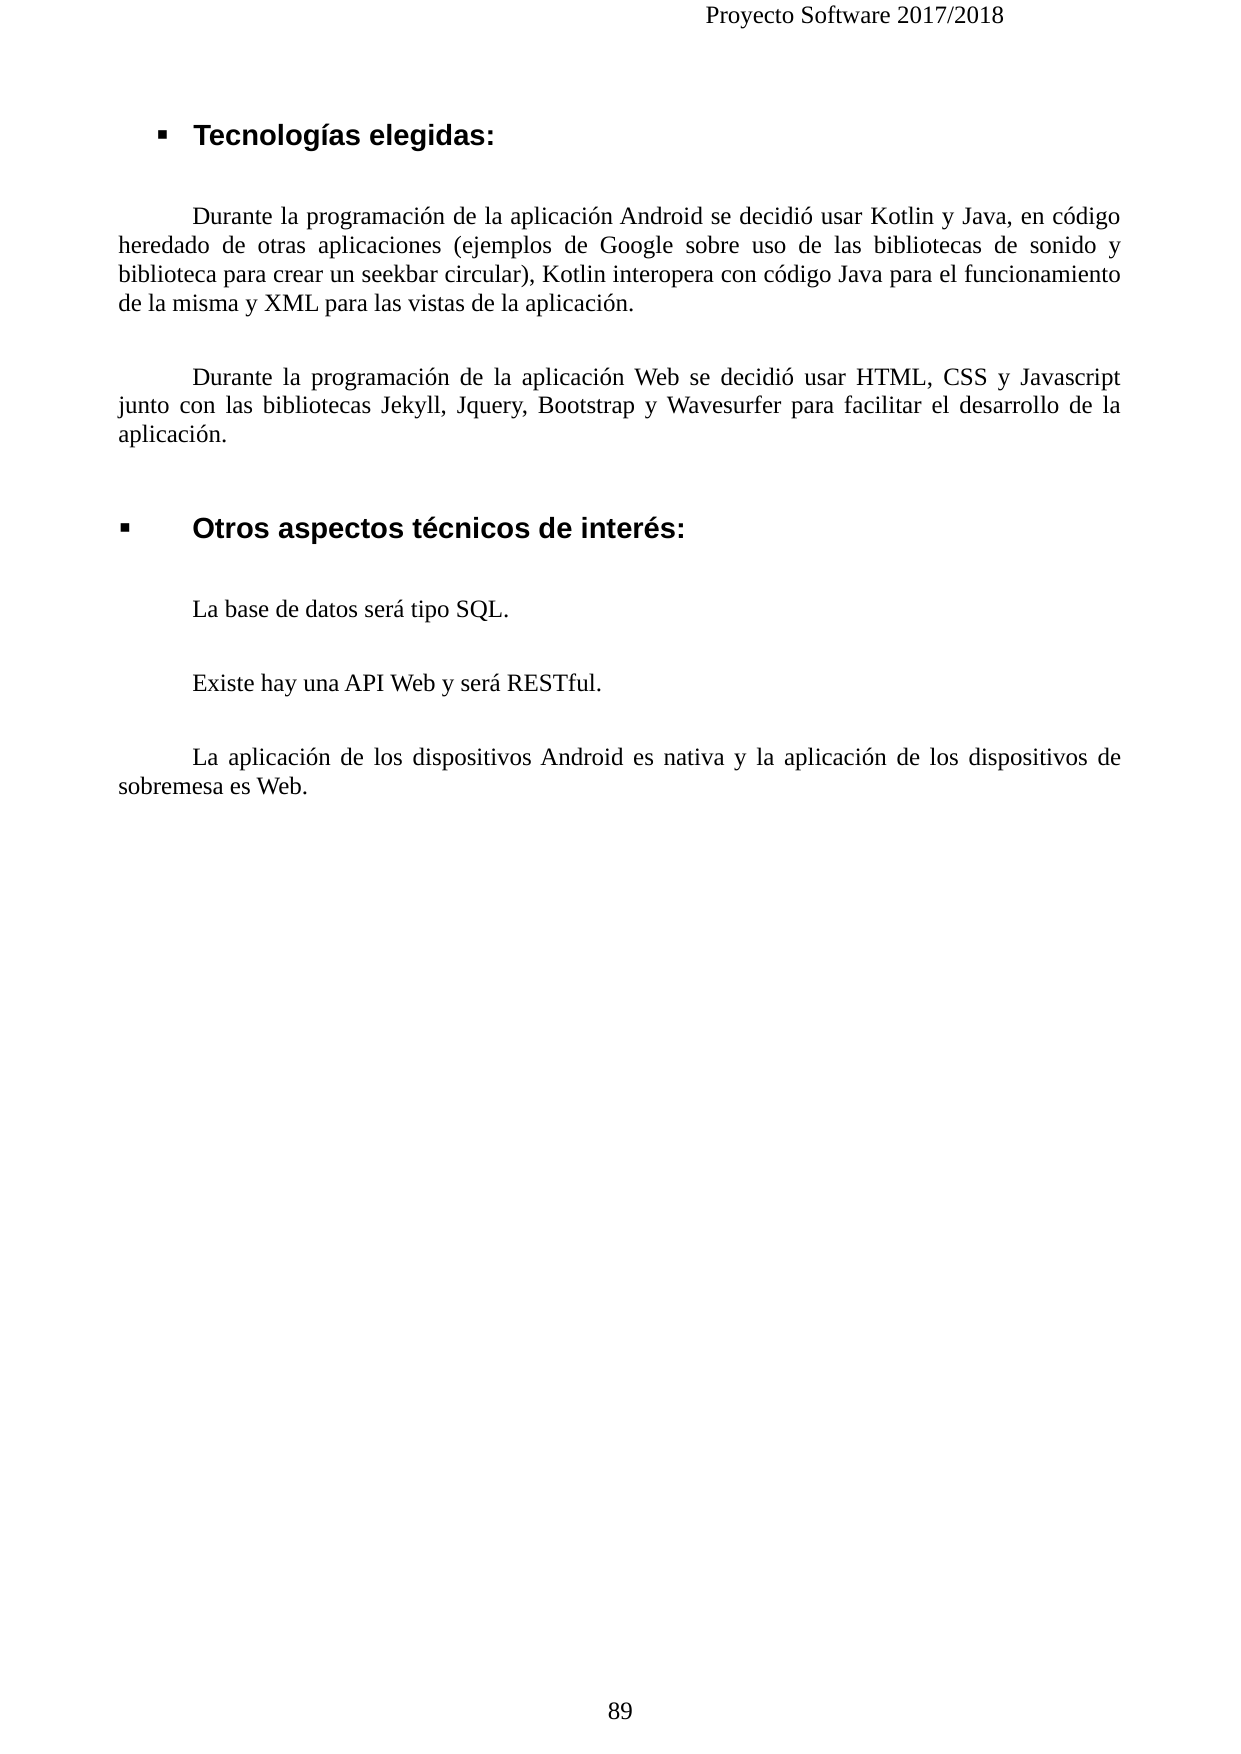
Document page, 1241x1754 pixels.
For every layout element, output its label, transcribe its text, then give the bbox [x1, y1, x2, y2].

subtitle Tecnologías elegidas: [156, 118, 1122, 152]
text La aplicación de los dispositivos Android es nativa y la aplicación de los dispositivos de sobremesa es Web. [118, 742, 1122, 800]
text Durante la programación de la aplicación Android se decidió usar Kotlin y Java, en código heredado de otras aplicaciones (ejemplos de Google sobre uso de las bibliotecas de sonido y biblioteca para crear un seekbar circular), Kotlin interopera con código Java para el funcionamiento de la misma y XML para las vistas de la aplicación. [118, 201, 1122, 316]
subtitle Otros aspectos técnicos de interés: [118, 511, 1122, 544]
text La base de datos será tipo SQL. [118, 594, 1122, 623]
text Durante la programación de la aplicación Web se decidió usar HTML, CSS y Javascript junto con las bibliotecas Jekyll, Jquery, Bootstrap y Wavesurfer para facilitar el desarrollo de la aplicación. [118, 362, 1122, 448]
text Existe hay una API Web y será RESTful. [118, 668, 1122, 697]
